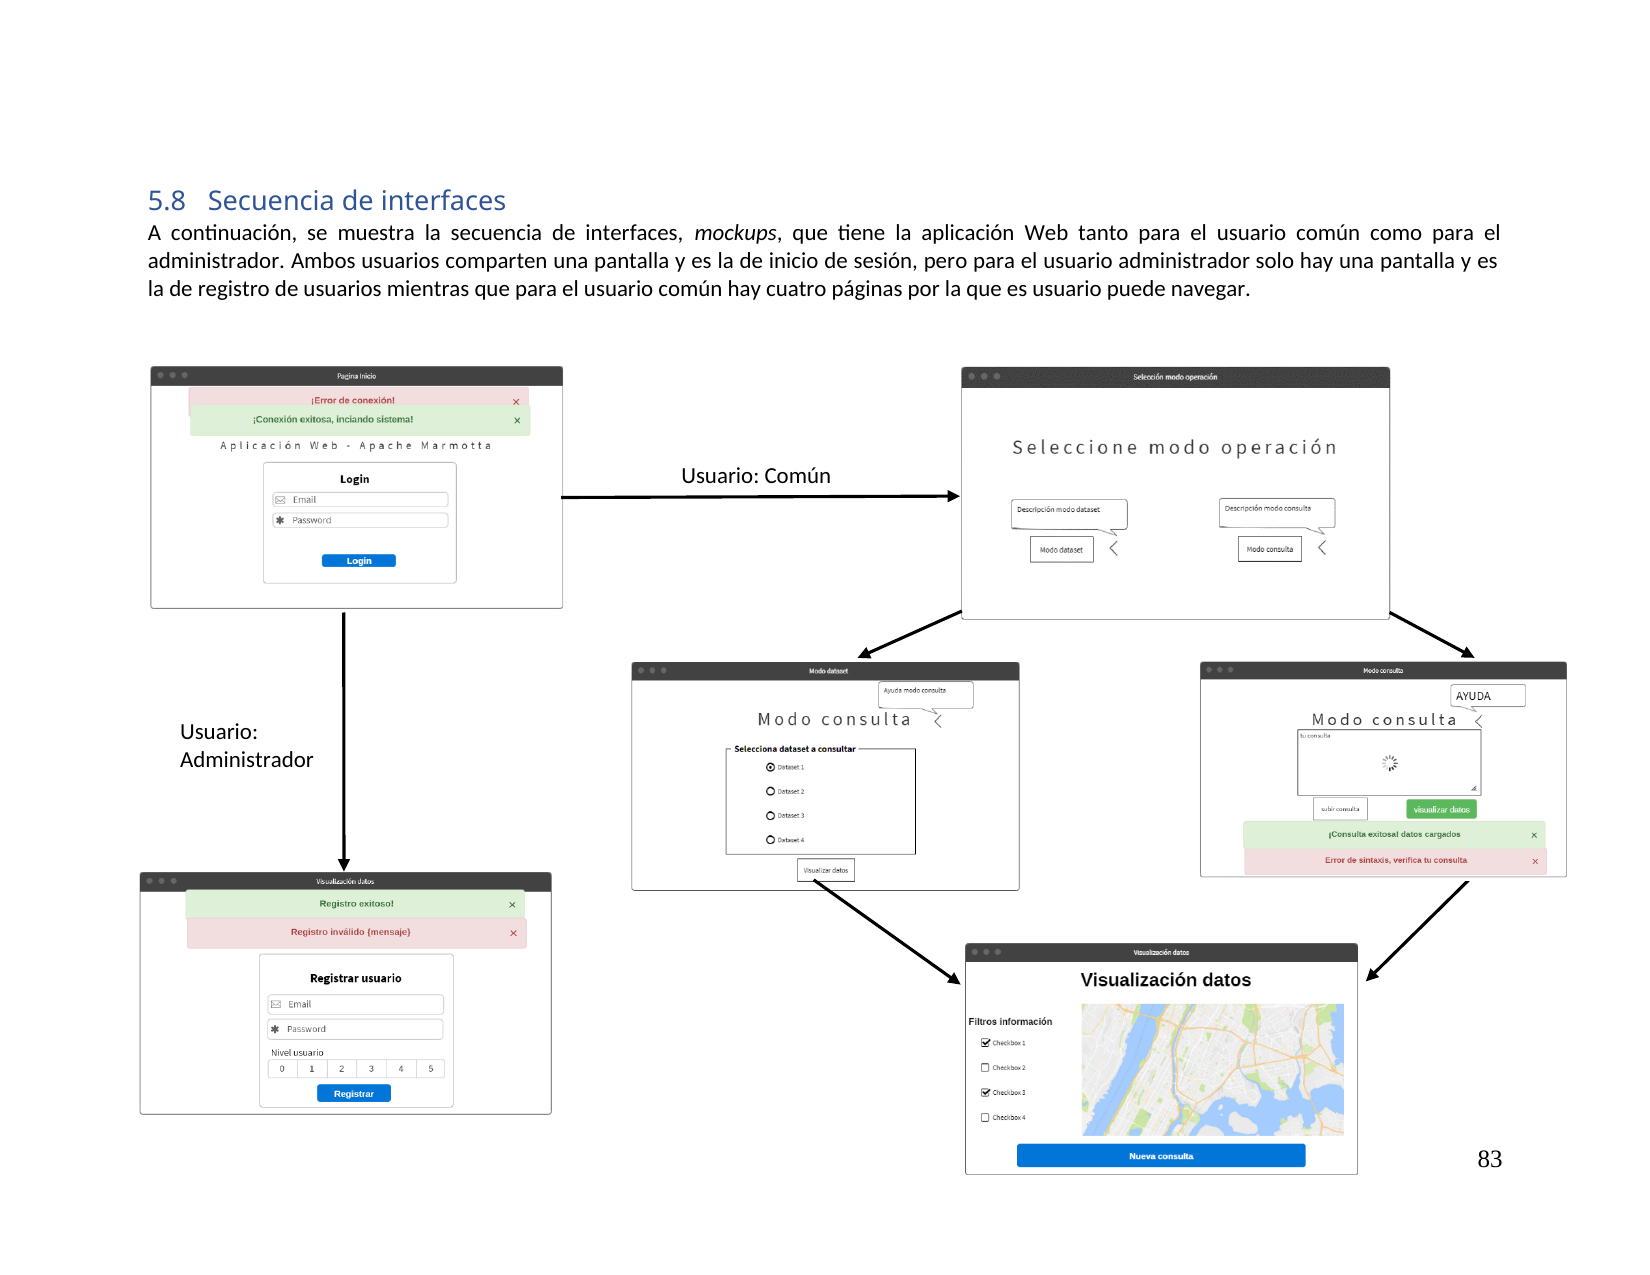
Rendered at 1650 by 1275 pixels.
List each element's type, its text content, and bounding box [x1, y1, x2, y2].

text A continuación, se muestra la secuencia de interfaces, mockups, que tiene la aplicación Web tanto para el usuario común como para el administrador. Ambos usuarios comparten una pantalla y es la de inicio de sesión, pero para el usuario administrador solo hay una pantalla y es la de registro de usuarios mientras que para el usuario común hay cuatro páginas por la que es usuario puede navegar. [148, 218, 1502, 302]
subtitle Secuencia de interfaces [148, 181, 1502, 218]
picture [629, 658, 1021, 894]
picture [138, 871, 553, 1116]
picture [1197, 658, 1569, 881]
picture [962, 940, 1359, 1175]
picture [147, 364, 565, 612]
picture [959, 364, 1393, 622]
